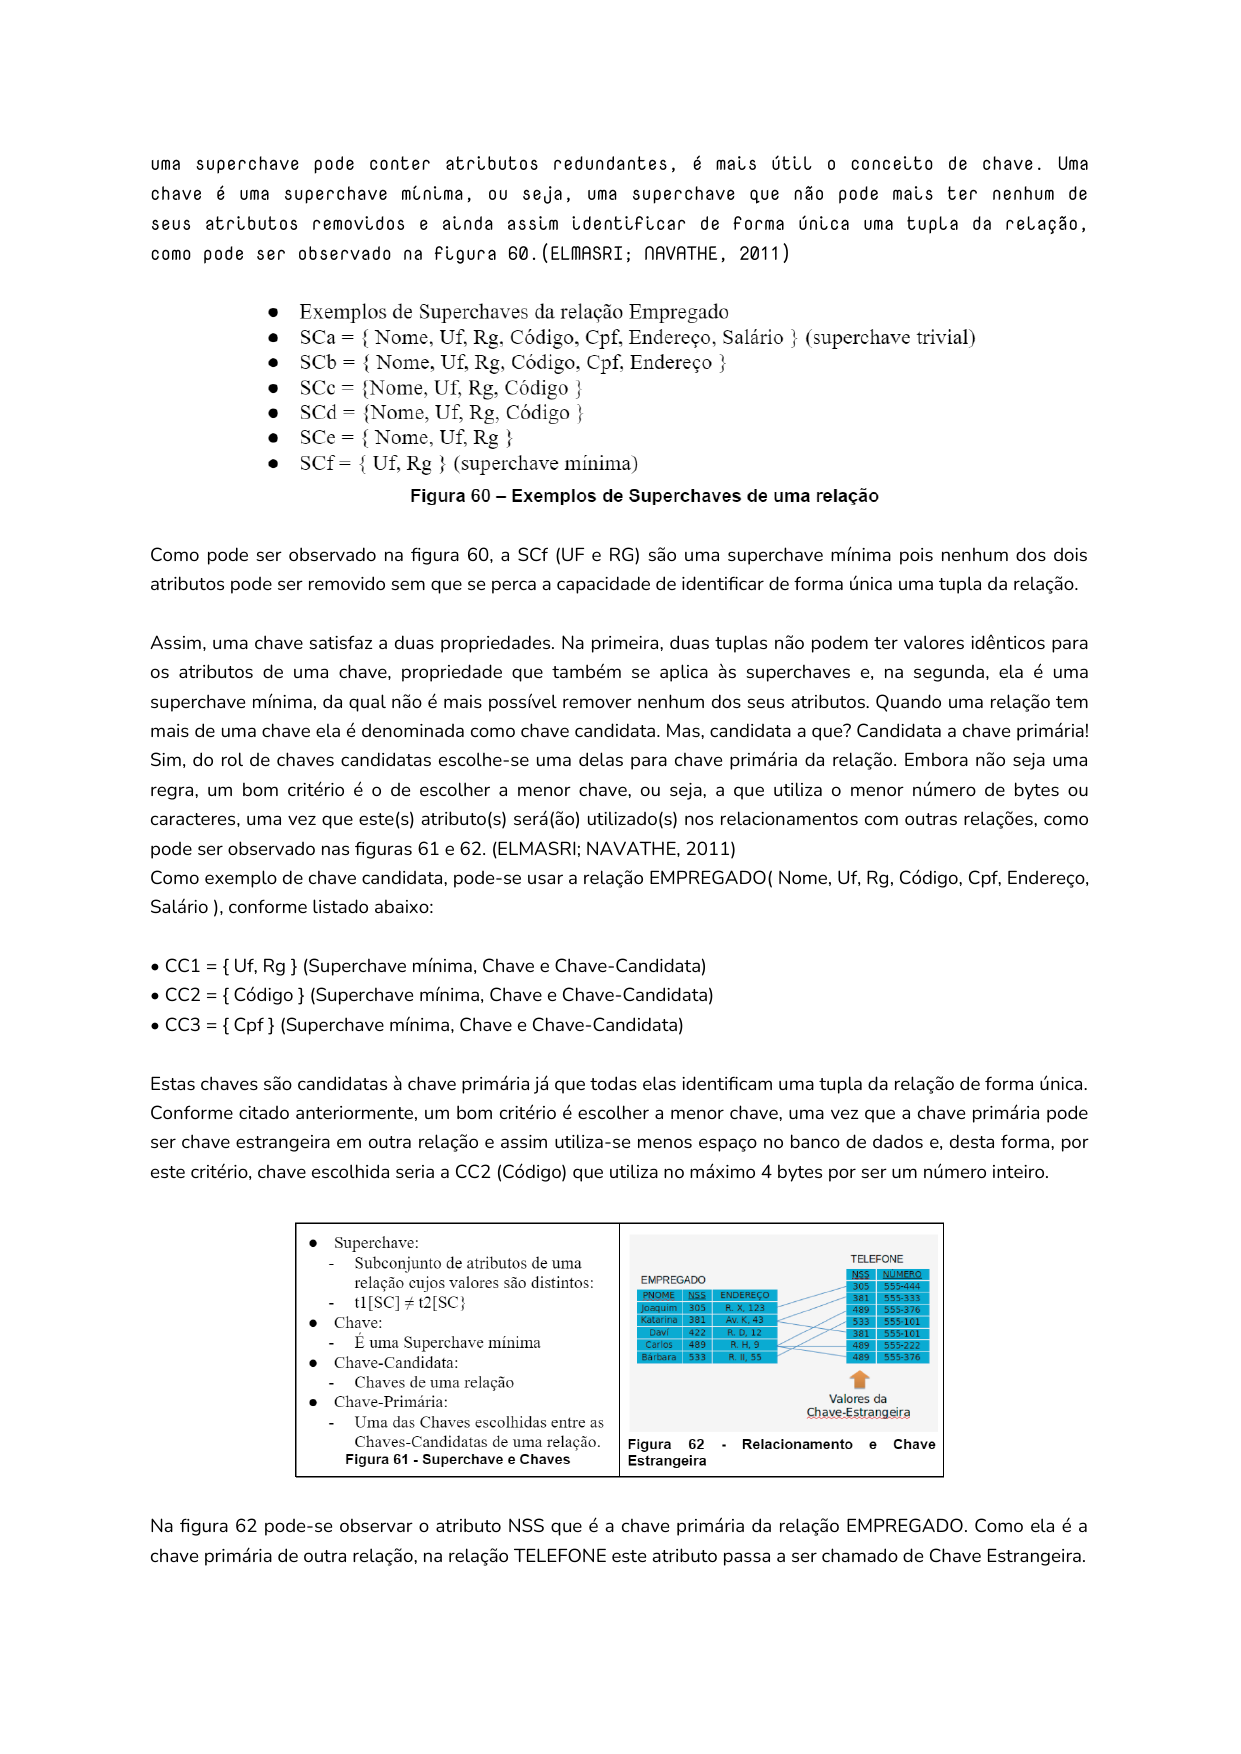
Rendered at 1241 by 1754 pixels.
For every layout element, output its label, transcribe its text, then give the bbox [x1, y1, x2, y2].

text Na figura 62 pode-se observar o atributo NSS que é a chave primária da relação EMPREGADO. Como ela é a chave primária de outra relação, na relação TELEFONE este atributo passa a ser chamado de Chave Estrangeira. [150, 1514, 1090, 1569]
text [150, 150, 1090, 266]
text • CC2 = { Código } (Superchave mínima, Chave e Chave-Candidata) [150, 983, 1090, 1008]
text Como pode ser observado na figura 60, a SCf (UF e RG) são uma superchave mínima pois nenhum dos dois atributos pode ser removido sem que se perca a capacidade de identificar de forma única uma tupla da relação. [150, 542, 1090, 597]
text Estas chaves são candidatas à chave primária já que todas elas identificam uma tupla da relação de forma única. Conforme citado anteriormente, um bom critério é escolher a menor chave, uma vez que a chave primária pode ser chave estrangeira em outra relação e assim utiliza-se menos espaço no banco de dados e, desta forma, por este critério, chave escolhida seria a CC2 (Código) que utiliza no máximo 4 bytes por ser um número inteiro. [150, 1071, 1090, 1185]
text • CC3 = { Cpf } (Superchave mínima, Chave e Chave-Candidata) [150, 1012, 1090, 1038]
text Assim, uma chave satisfaz a duas propriedades. Na primeira, duas tuplas não podem ter valores idênticos para os atributos de uma chave, propriedade que também se aplica às superchaves e, na segunda, ela é uma superchave mínima, da qual não é mais possível remover nenhum dos seus atributos. Quando uma relação tem mais de uma chave ela é denominada como chave candidata. Mas, candidata a que? Candidata a chave primária! Sim, do rol de chaves candidatas escolhe-se uma delas para chave primária da relação. Embora não seja uma regra, um bom critério é o de escolher a menor chave, ou seja, a que utiliza o menor número de bytes ou caracteres, uma vez que este(s) atributo(s) será(ão) utilizado(s) nos relacionamentos com outras relações, como pode ser observado nas figuras 61 e 62. (ELMASRI; NAVATHE, 2011) [150, 630, 1090, 862]
picture [291, 1217, 949, 1481]
text Como exemplo de chave candidata, pode-se usar a relação EMPREGADO( Nome, Uf, Rg, Código, Cpf, Endereço, Salário ), conforme listado abaixo: [150, 865, 1090, 920]
picture [263, 299, 977, 509]
text • CC1 = { Uf, Rg } (Superchave mínima, Chave e Chave-Candidata) [150, 953, 1090, 979]
